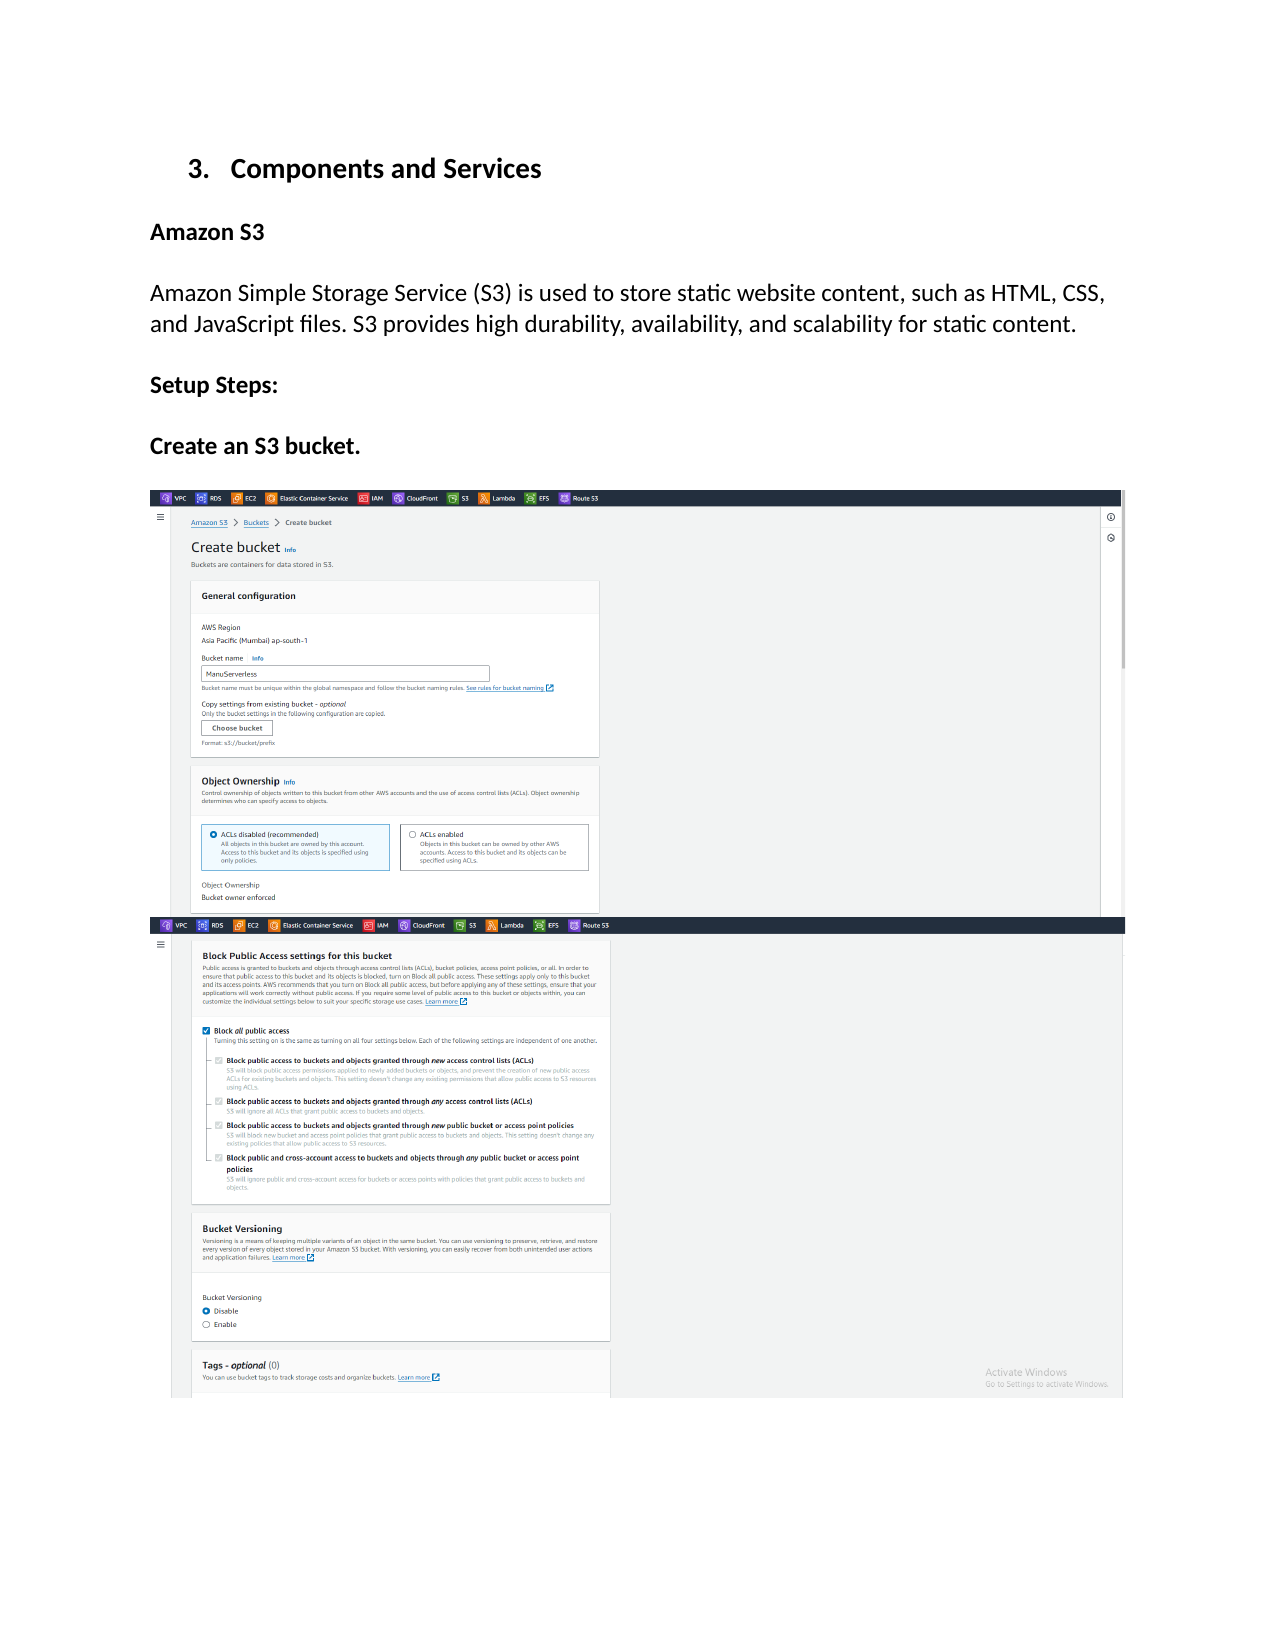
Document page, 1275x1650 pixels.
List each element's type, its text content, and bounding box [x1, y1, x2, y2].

text Create an S3 bucket. [150, 430, 1125, 460]
text Amazon Simple Storage Service (S3) is used to store static website content, such as HTML, CSS, and JavaScript files. S3 provides high durability, availability, and scalability for static content. [150, 277, 1125, 338]
text Amazon S3 [150, 216, 1125, 247]
text Setup Steps: [150, 369, 1125, 399]
list Components and Services [187, 150, 1125, 186]
picture [150, 490, 1125, 1398]
